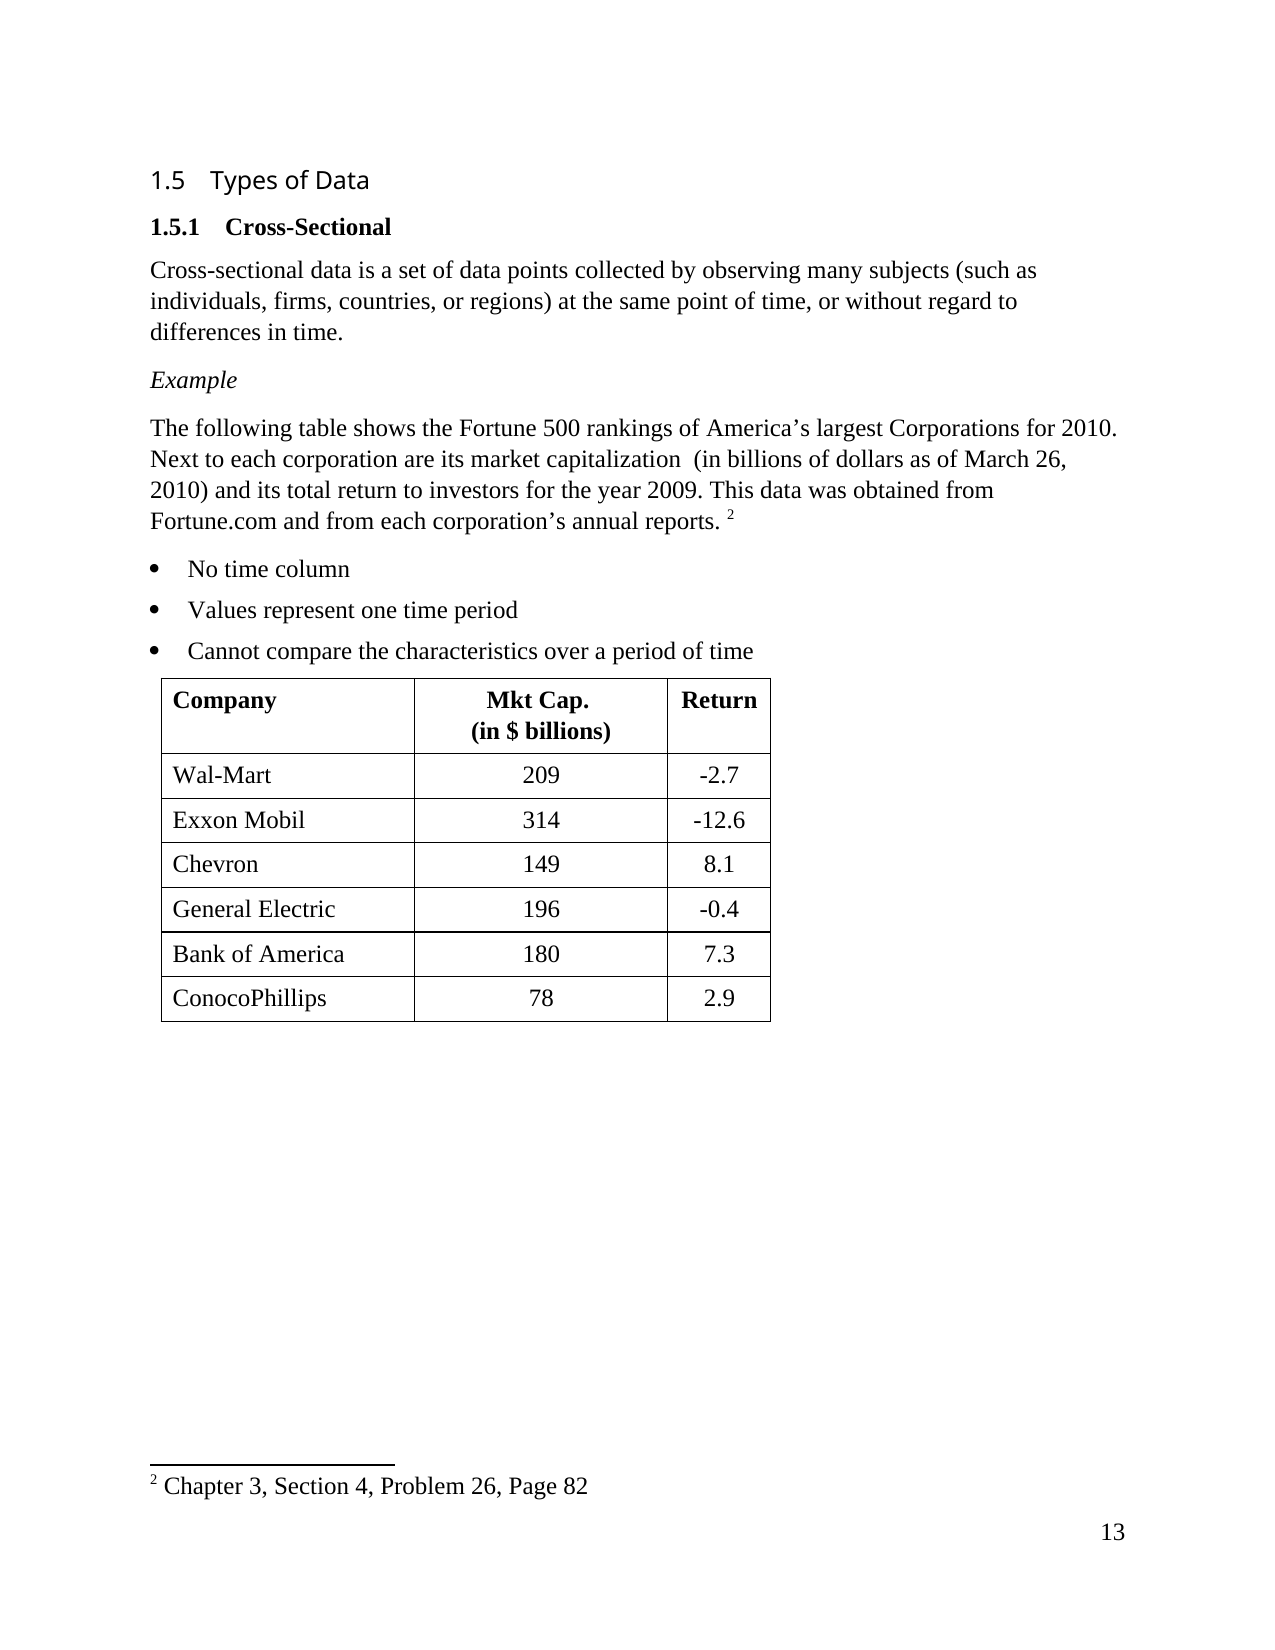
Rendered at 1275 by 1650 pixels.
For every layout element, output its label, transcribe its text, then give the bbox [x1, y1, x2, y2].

table_cell 2.9 [668, 977, 770, 1021]
subtitle Types of Data [150, 162, 1125, 197]
table_cell Exxon Mobil [162, 799, 414, 842]
table_cell Chevron [162, 843, 414, 887]
table_cell -12.6 [668, 799, 770, 842]
table_cell 314 [415, 799, 667, 842]
list Cannot compare the characteristics over a period of time [150, 636, 1125, 665]
table_cell 7.3 [668, 933, 770, 976]
table_cell 196 [415, 888, 667, 931]
table_cell Wal-Mart [162, 754, 414, 798]
table_header Return [668, 679, 770, 753]
table_cell ConocoPhillips [162, 977, 414, 1021]
table_cell General Electric [162, 888, 414, 931]
table_header Company [162, 679, 414, 753]
table_cell 78 [415, 977, 667, 1021]
table_cell 180 [415, 933, 667, 976]
table_cell 8.1 [668, 843, 770, 887]
subtitle Cross-Sectional [150, 212, 1125, 241]
text The following table shows the Fortune 500 rankings of America’s largest Corporations for 2010. Next to each corporation are its market capitalization (in billions of dollars as of March 26, 2010) and its total return to investors for the year 2009. This data was obtained from Fortune.com and from each corporation’s annual reports. [150, 413, 1125, 535]
text Cross-sectional data is a set of data points collected by observing many subjects (such as individuals, firms, countries, or regions) at the same point of time, or without regard to differences in time. [150, 255, 1125, 346]
table_cell 209 [415, 754, 667, 798]
list Values represent one time period [150, 595, 1125, 624]
list No time column [150, 554, 1125, 582]
table_cell -0.4 [668, 888, 770, 931]
table_header Mkt Cap. (in $ billions) [415, 679, 667, 753]
table_cell Bank of America [162, 933, 414, 976]
table_cell -2.7 [668, 754, 770, 798]
table_cell 149 [415, 843, 667, 887]
text Example [150, 365, 1125, 394]
